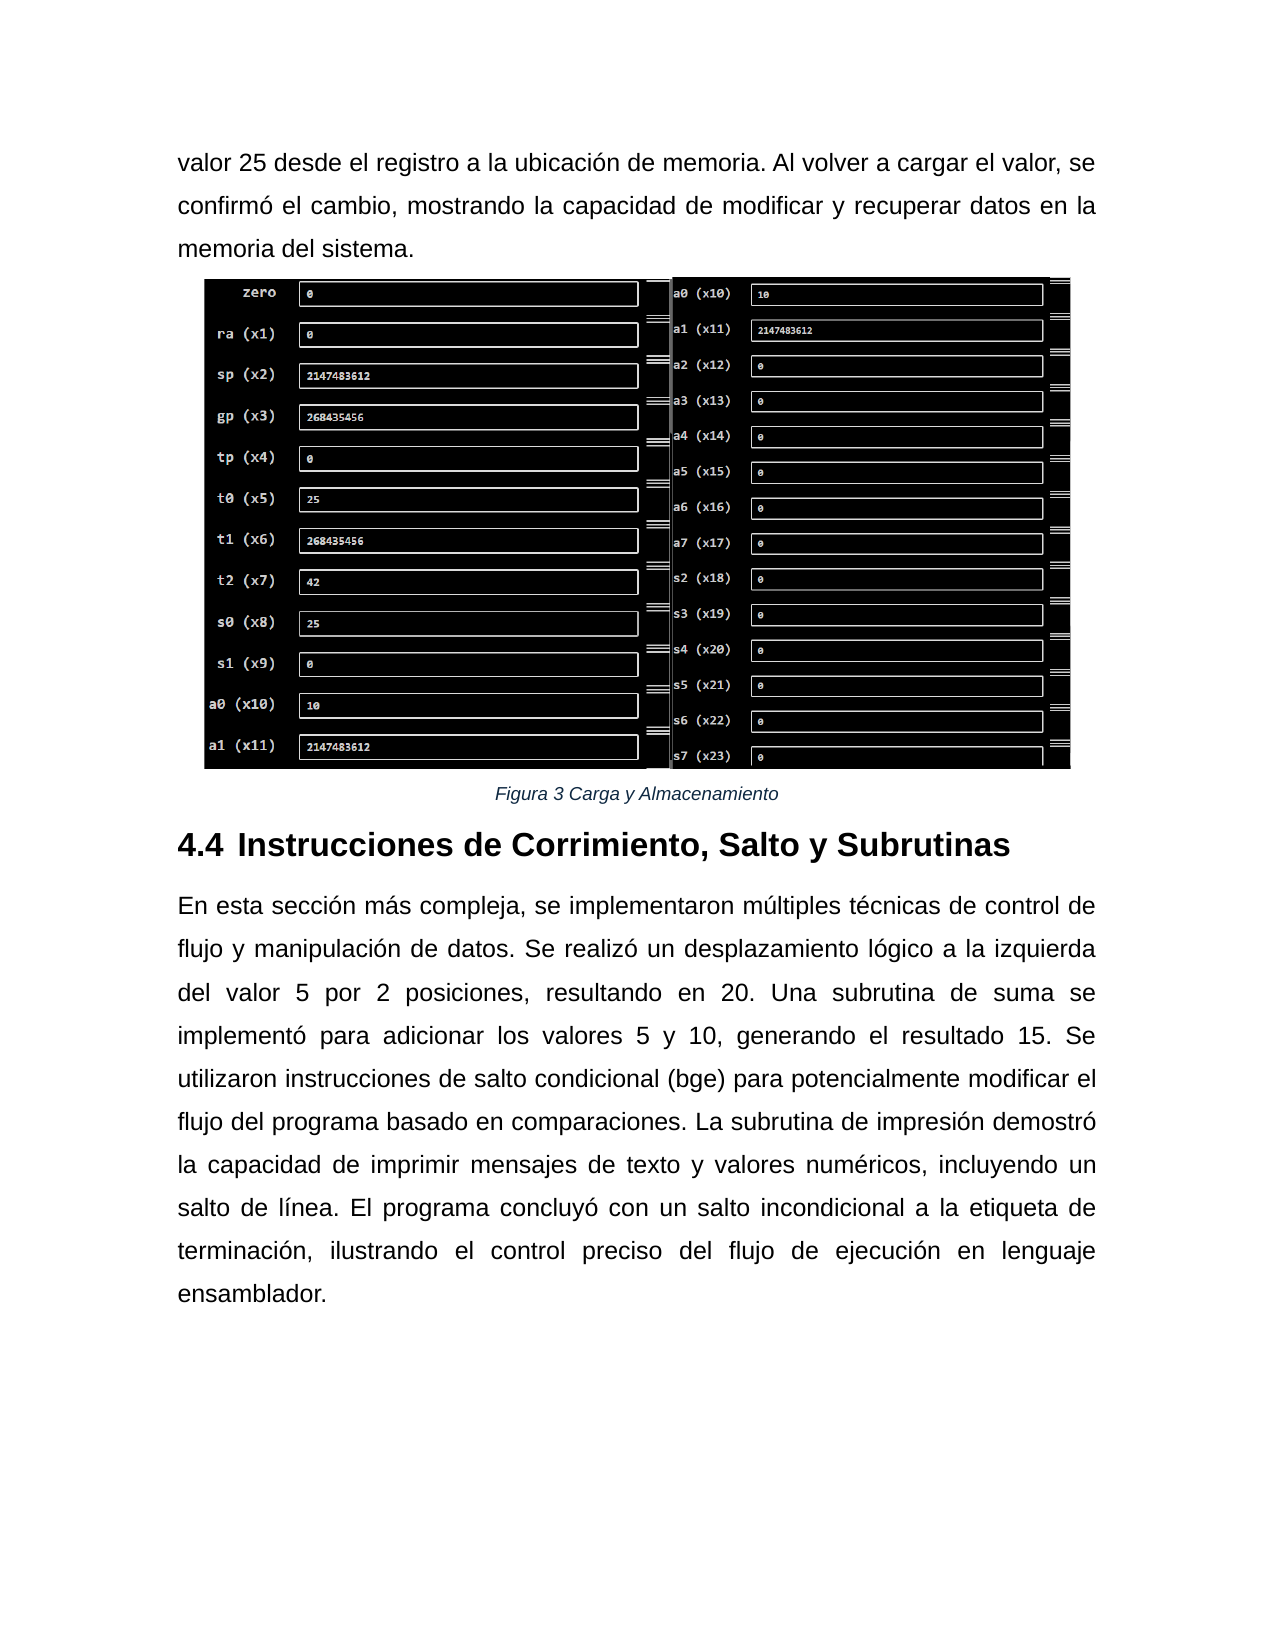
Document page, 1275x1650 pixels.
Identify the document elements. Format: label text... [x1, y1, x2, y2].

picture [204, 277, 1071, 769]
text En esta sección más compleja, se implementaron múltiples técnicas de control de flujo y manipulación de datos. Se realizó un desplazamiento lógico a la izquierda del valor 5 por 2 posiciones, resultando en 20. Una subrutina de suma se implementó para adicionar los valores 5 y 10, generando el resultado 15. Se utilizaron instrucciones de salto condicional (bge) para potencialmente modificar el flujo del programa basado en comparaciones. La subrutina de impresión demostró la capacidad de imprimir mensajes de texto y valores numéricos, incluyendo un salto de línea. El programa concluyó con un salto incondicional a la etiqueta de terminación, ilustrando el control preciso del flujo de ejecución en lenguaje ensamblador. [177, 891, 1098, 1308]
subtitle Instrucciones de Corrimiento, Salto y Subrutinas [177, 825, 1098, 864]
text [177, 148, 1098, 263]
